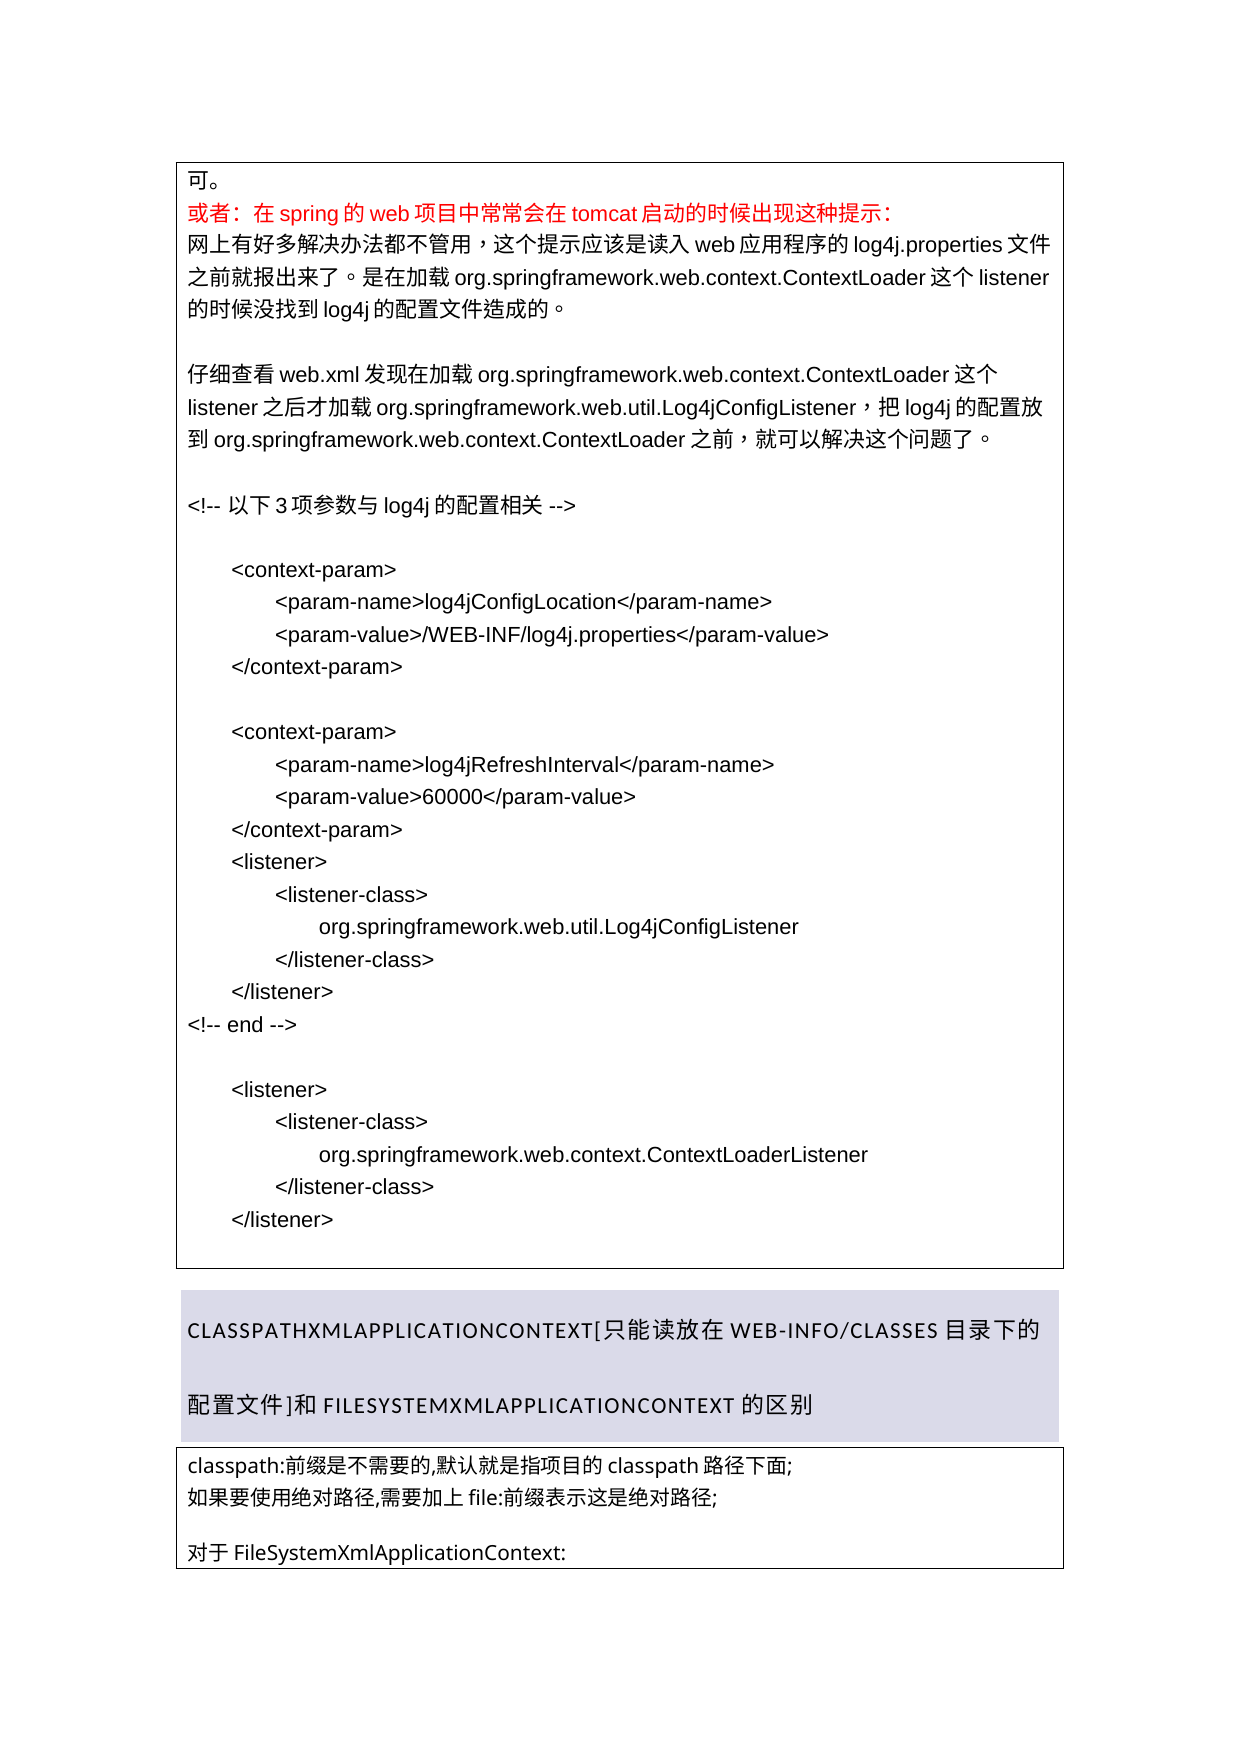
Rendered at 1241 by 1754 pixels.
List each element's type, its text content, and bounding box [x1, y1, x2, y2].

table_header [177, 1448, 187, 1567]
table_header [177, 163, 1063, 1268]
subtitle ClassPathXmlApplicationContext[只能读放在web-info/classes目录下的配置文件]和FileSystemXmlApplicationContext的区别 [188, 1296, 1053, 1436]
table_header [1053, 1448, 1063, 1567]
